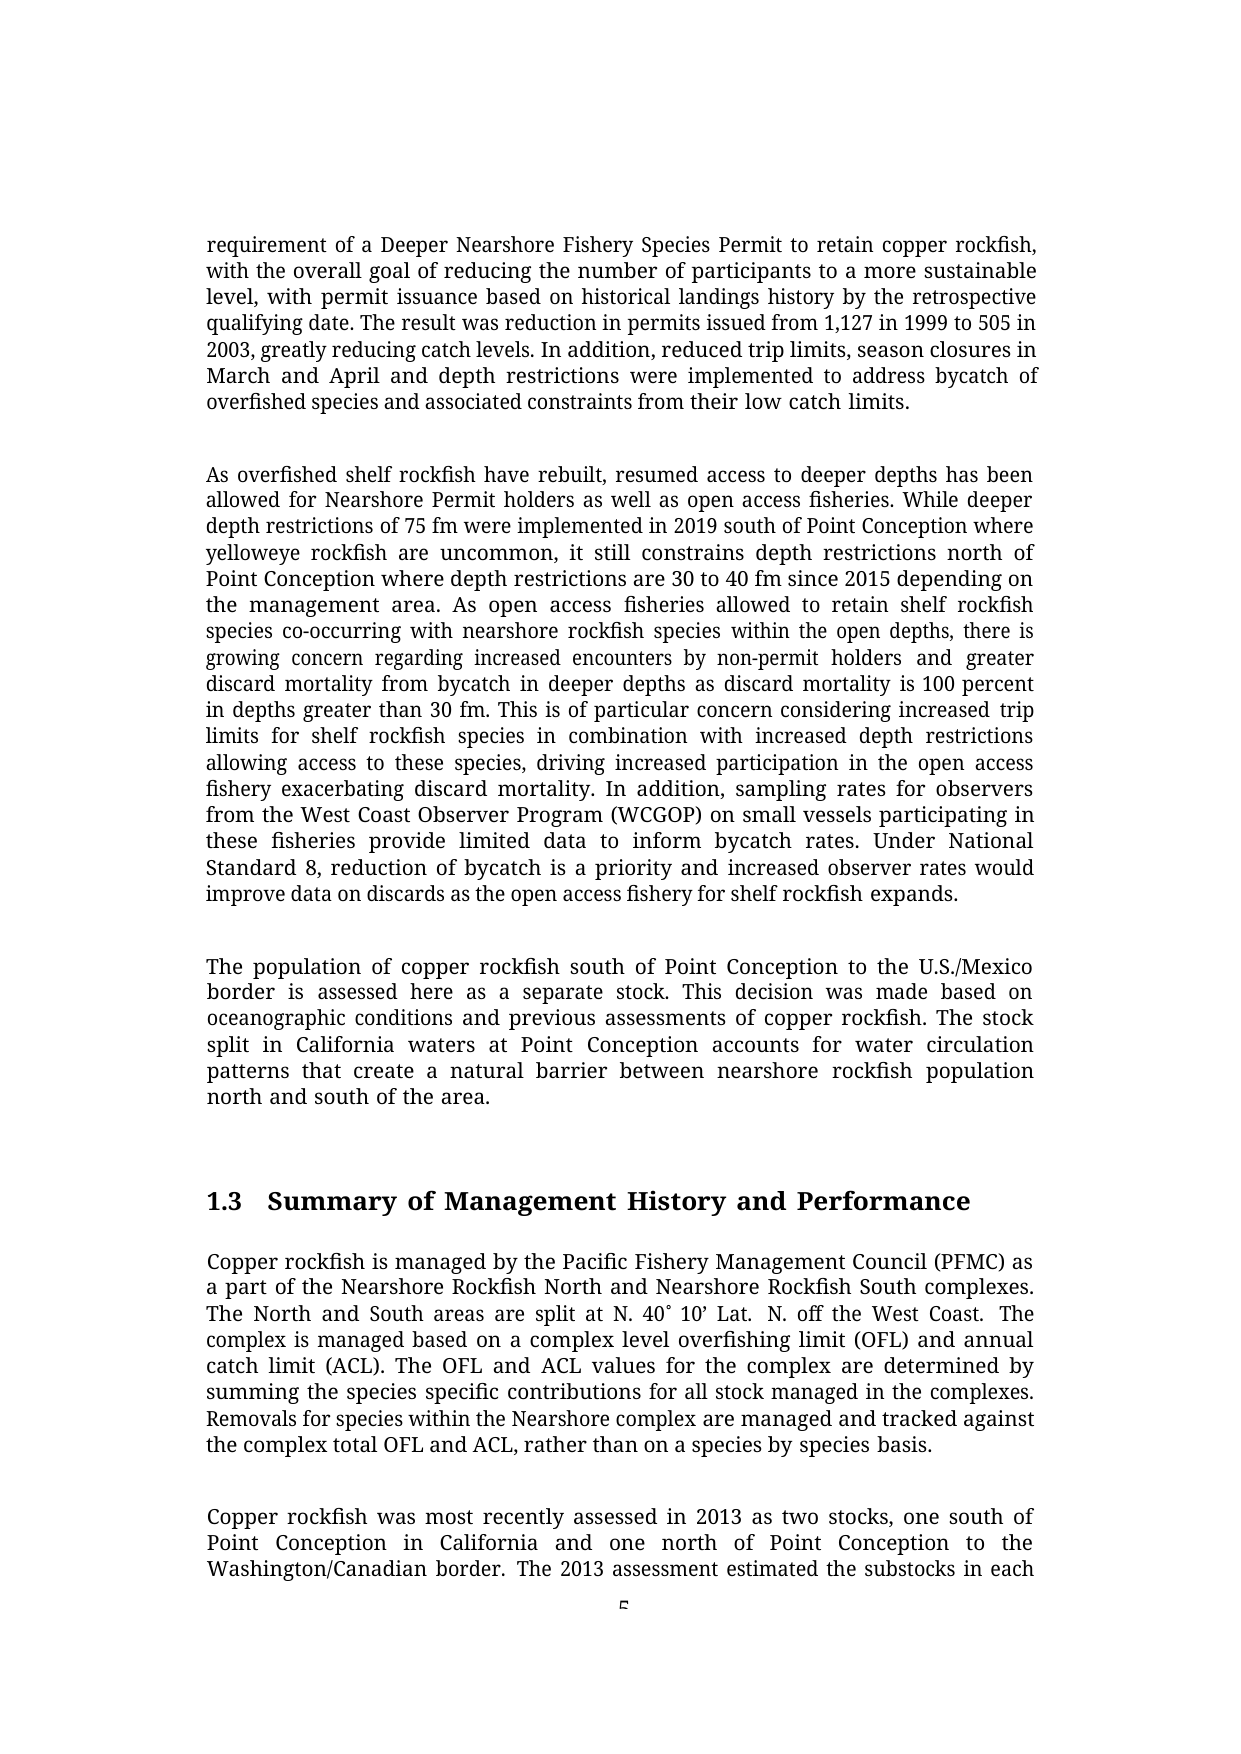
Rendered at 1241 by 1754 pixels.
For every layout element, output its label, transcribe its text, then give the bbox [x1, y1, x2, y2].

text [207, 1504, 1034, 1582]
text requirement of a Deeper Nearshore Fishery Species Permit to retain copper rockfish, with the overall goal of reducing the number of participants to a more sustainable level, with permit issuance based on historical landings history by the retrospective qualifying date. The result was reduction in permits issued from 1,127 in 1999 to 505 in 2003, greatly reducing catch levels. In addition, reduced trip limits, season closures in March and April and depth restrictions were implemented to address bycatch of overfished species and associated constraints from their low catch limits. [206, 232, 1038, 416]
text Copper rockfish is managed by the Pacific Fishery Management Council (PFMC) as a part of the Nearshore Rockfish North and Nearshore Rockfish South complexes. The North and South areas are split at N. 40∘ 10’ Lat. N. off the West Coast. The complex is managed based on a complex level overfishing limit (OFL) and annual catch limit (ACL). The OFL and ACL values for the complex are determined by summing the species specific contributions for all stock managed in the complexes. Removals for species within the Nearshore complex are managed and tracked against the complex total OFL and ACL, rather than on a species by species basis. [206, 1248, 1034, 1458]
subtitle Summary of Management History and Performance [207, 1184, 1065, 1218]
text The population of copper rockfish south of Point Conception to the U.S./Mexico border is assessed here as a separate stock. This decision was made based on oceanographic conditions and previous assessments of copper rockfish. The stock split in California waters at Point Conception accounts for water circulation patterns that create a natural barrier between nearshore rockfish population north and south of the area. [206, 953, 1034, 1111]
text As overfished shelf rockfish have rebuilt, resumed access to deeper depths has been allowed for Nearshore Permit holders as well as open access fisheries. While deeper depth restrictions of 75 fm were implemented in 2019 south of Point Conception where yelloweye rockfish are uncommon, it still constrains depth restrictions north of Point Conception where depth restrictions are 30 to 40 fm since 2015 depending on the management area. As open access fisheries allowed to retain shelf rockfish species co-occurring with nearshore rockfish species within the open depths, there is growing concern regarding increased encounters by non-permit holders and greater discard mortality from bycatch in deeper depths as discard mortality is 100 percent in depths greater than 30 fm. This is of particular concern considering increased trip limits for shelf rockfish species in combination with increased depth restrictions allowing access to these species, driving increased participation in the open access fishery exacerbating discard mortality. In addition, sampling rates for observers from the West Coast Observer Program (WCGOP) on small vessels participating in these fisheries provide limited data to inform bycatch rates. Under National Standard 8, reduction of bycatch is a priority and increased observer rates would improve data on discards as the open access fishery for shelf rockfish expands. [206, 461, 1034, 907]
